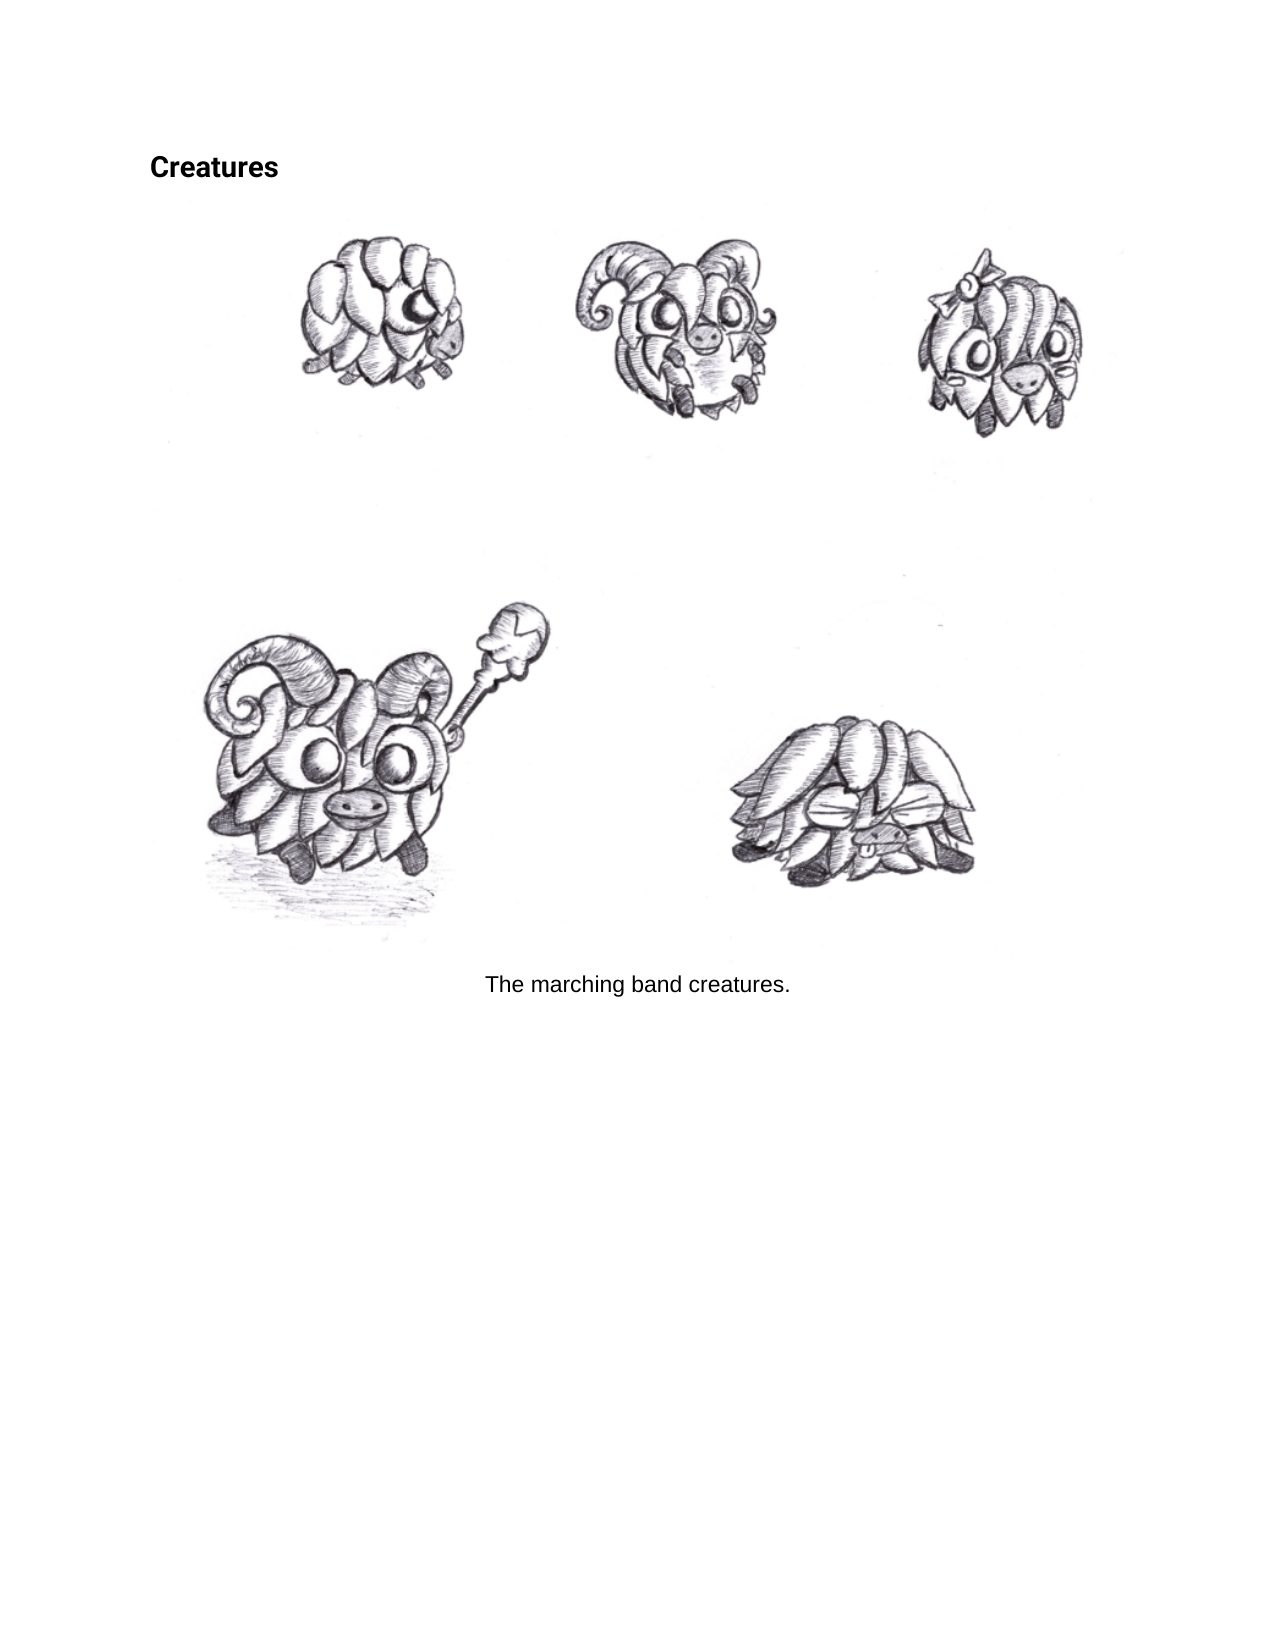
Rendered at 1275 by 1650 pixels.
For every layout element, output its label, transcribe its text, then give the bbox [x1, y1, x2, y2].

subtitle Creatures [150, 150, 1125, 184]
text The marching band creatures. [150, 971, 1125, 997]
